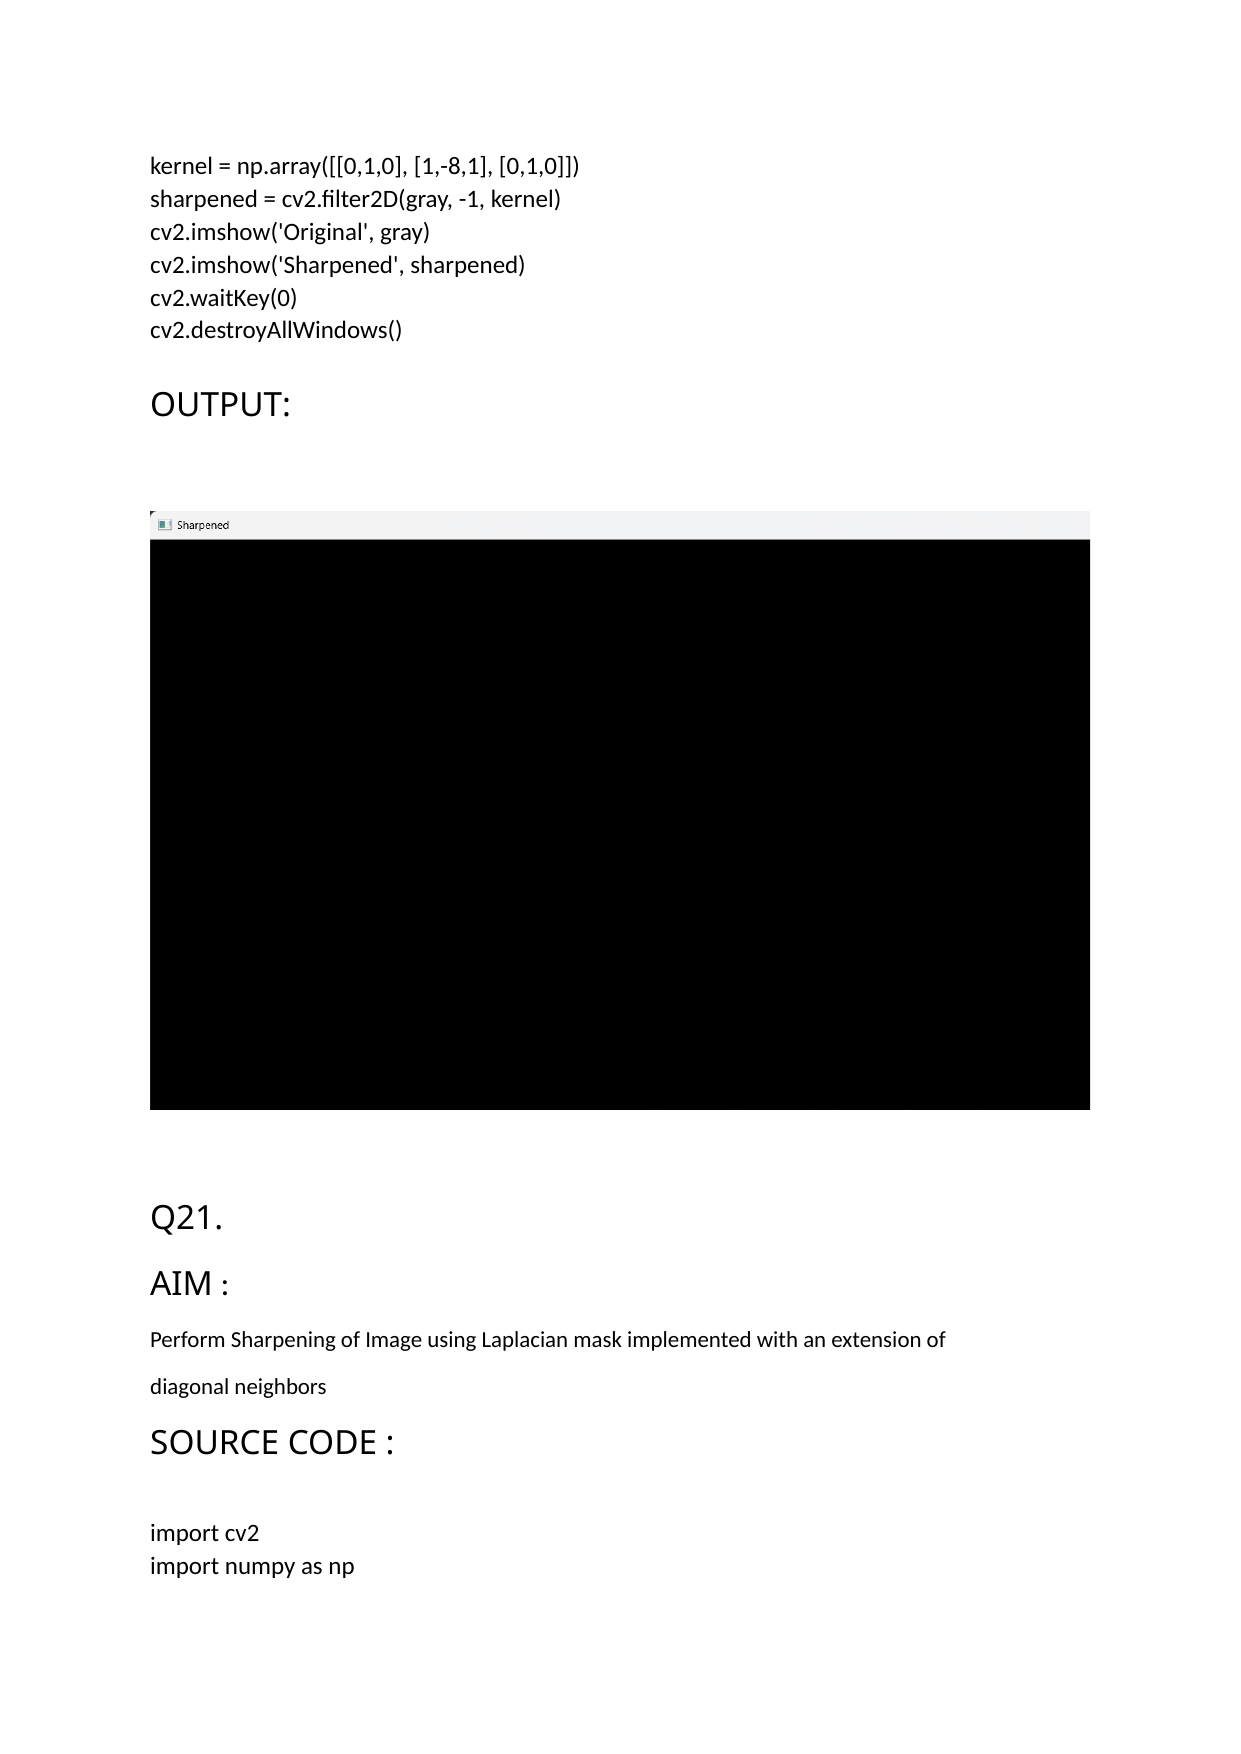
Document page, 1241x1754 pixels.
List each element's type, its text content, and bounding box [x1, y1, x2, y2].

text Q21. [150, 1194, 1090, 1239]
text OUTPUT: [150, 380, 1090, 426]
text cv2.waitKey(0) [150, 282, 1090, 312]
text import numpy as np [150, 1550, 1090, 1581]
text cv2.imshow('Sharpened', sharpened) [150, 249, 1090, 279]
text import cv2 [150, 1517, 1090, 1548]
text sharpened = cv2.filter2D(gray, -1, kernel) [150, 183, 1090, 213]
text SOURCE CODE : [150, 1419, 1090, 1464]
text diagonal neighbors [150, 1372, 1090, 1400]
text cv2.destroyAllWindows() [150, 314, 1090, 345]
text cv2.imshow('Original', gray) [150, 216, 1090, 246]
picture [150, 511, 1091, 1110]
text Perform Sharpening of Image using Laplacian mask implemented with an extension of [150, 1325, 1090, 1353]
text AIM : [150, 1259, 1090, 1305]
text kernel = np.array([[0,1,0], [1,-8,1], [0,1,0]]) [150, 150, 1090, 181]
